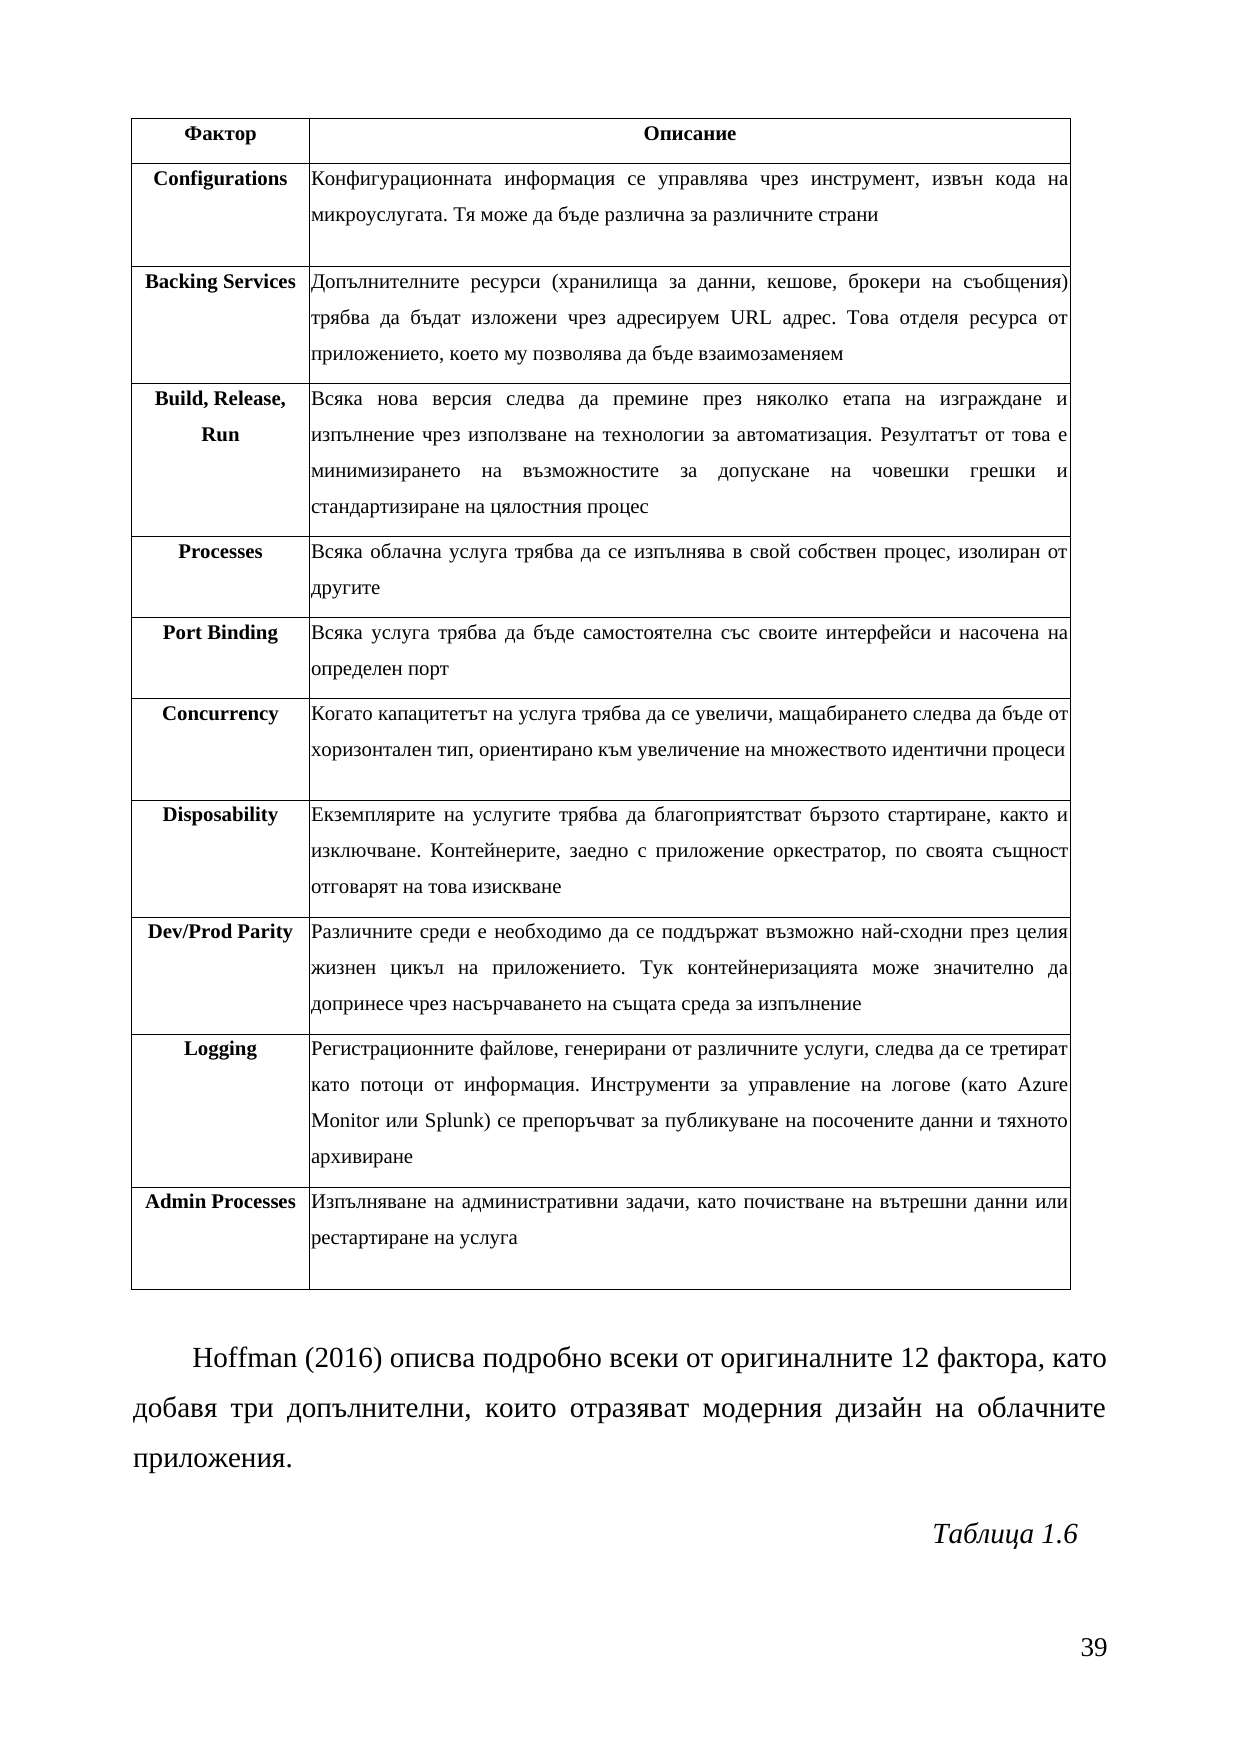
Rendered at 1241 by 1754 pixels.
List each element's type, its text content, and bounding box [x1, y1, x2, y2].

table_cell Всяка услуга трябва да бъде самостоятелна със своите интерфейси и насочена на определен порт [310, 618, 1070, 698]
table_cell Disposability [132, 801, 309, 917]
title Таблица 1.6 [192, 1516, 1078, 1549]
table_cell Backing Services [132, 267, 309, 383]
table_cell Всяка облачна услуга трябва да се изпълнява в свой собствен процес, изолиран от другите [310, 537, 1070, 617]
table_header Фактор [132, 119, 309, 163]
table_cell Configurations [132, 164, 309, 266]
table_cell Port Binding [132, 618, 309, 698]
table_cell Concurrency [132, 699, 309, 800]
table_cell Logging [132, 1035, 309, 1187]
table_header Описание [310, 119, 1070, 163]
table_cell Регистрационните файлове, генерирани от различните услуги, следва да се третират като потоци от информация. Инструменти за управление на логове (като Azure Monitor или Splunk) се препоръчват за публикуване на посочените данни и тяхното архивиране [310, 1035, 1070, 1187]
table_cell Допълнителните ресурси (хранилища за данни, кешове, брокери на съобщения) трябва да бъдат изложени чрез адресируем URL адрес. Това отделя ресурса от приложението, което му позволява да бъде взаимозаменяем [310, 267, 1070, 383]
table_cell Конфигурационната информация се управлява чрез инструмент, извън кода на микроуслугата. Тя може да бъде различна за различните страни [310, 164, 1070, 266]
table_cell Когато капацитетът на услуга трябва да се увеличи, мащабирането следва да бъде от хоризонтален тип, ориентирано към увеличение на множеството идентични процеси [310, 699, 1070, 800]
table_cell Build, Release, Run [132, 384, 309, 536]
table_cell Admin Processes [132, 1188, 309, 1288]
table_cell Различните среди е необходимо да се поддържат възможно най-сходни през целия жизнен цикъл на приложението. Тук контейнеризацията може значително да допринесе чрез насърчаването на същата среда за изпълнение [310, 918, 1070, 1034]
table_cell Dev/Prod Parity [132, 918, 309, 1034]
table_cell Екземплярите на услугите трябва да благоприятстват бързото стартиране, както и изключване. Контейнерите, заедно с приложение оркестратор, по своята същност отговарят на това изискване [310, 801, 1070, 917]
table_cell Изпълняване на административни задачи, като почистване на вътрешни данни или рестартиране на услуга [310, 1188, 1070, 1288]
text Hoffman (2016) описва подробно всеки от оригиналните 12 фактора, като добавя три допълнителни, които отразяват модерния дизайн на облачните приложения. [133, 1340, 1107, 1474]
table_cell Processes [132, 537, 309, 617]
table_cell Всяка нова версия следва да премине през няколко етапа на изграждане и изпълнение чрез използване на технологии за автоматизация. Резултатът от това е минимизирането на възможностите за допускане на човешки грешки и стандартизиране на цялостния процес [310, 384, 1070, 536]
